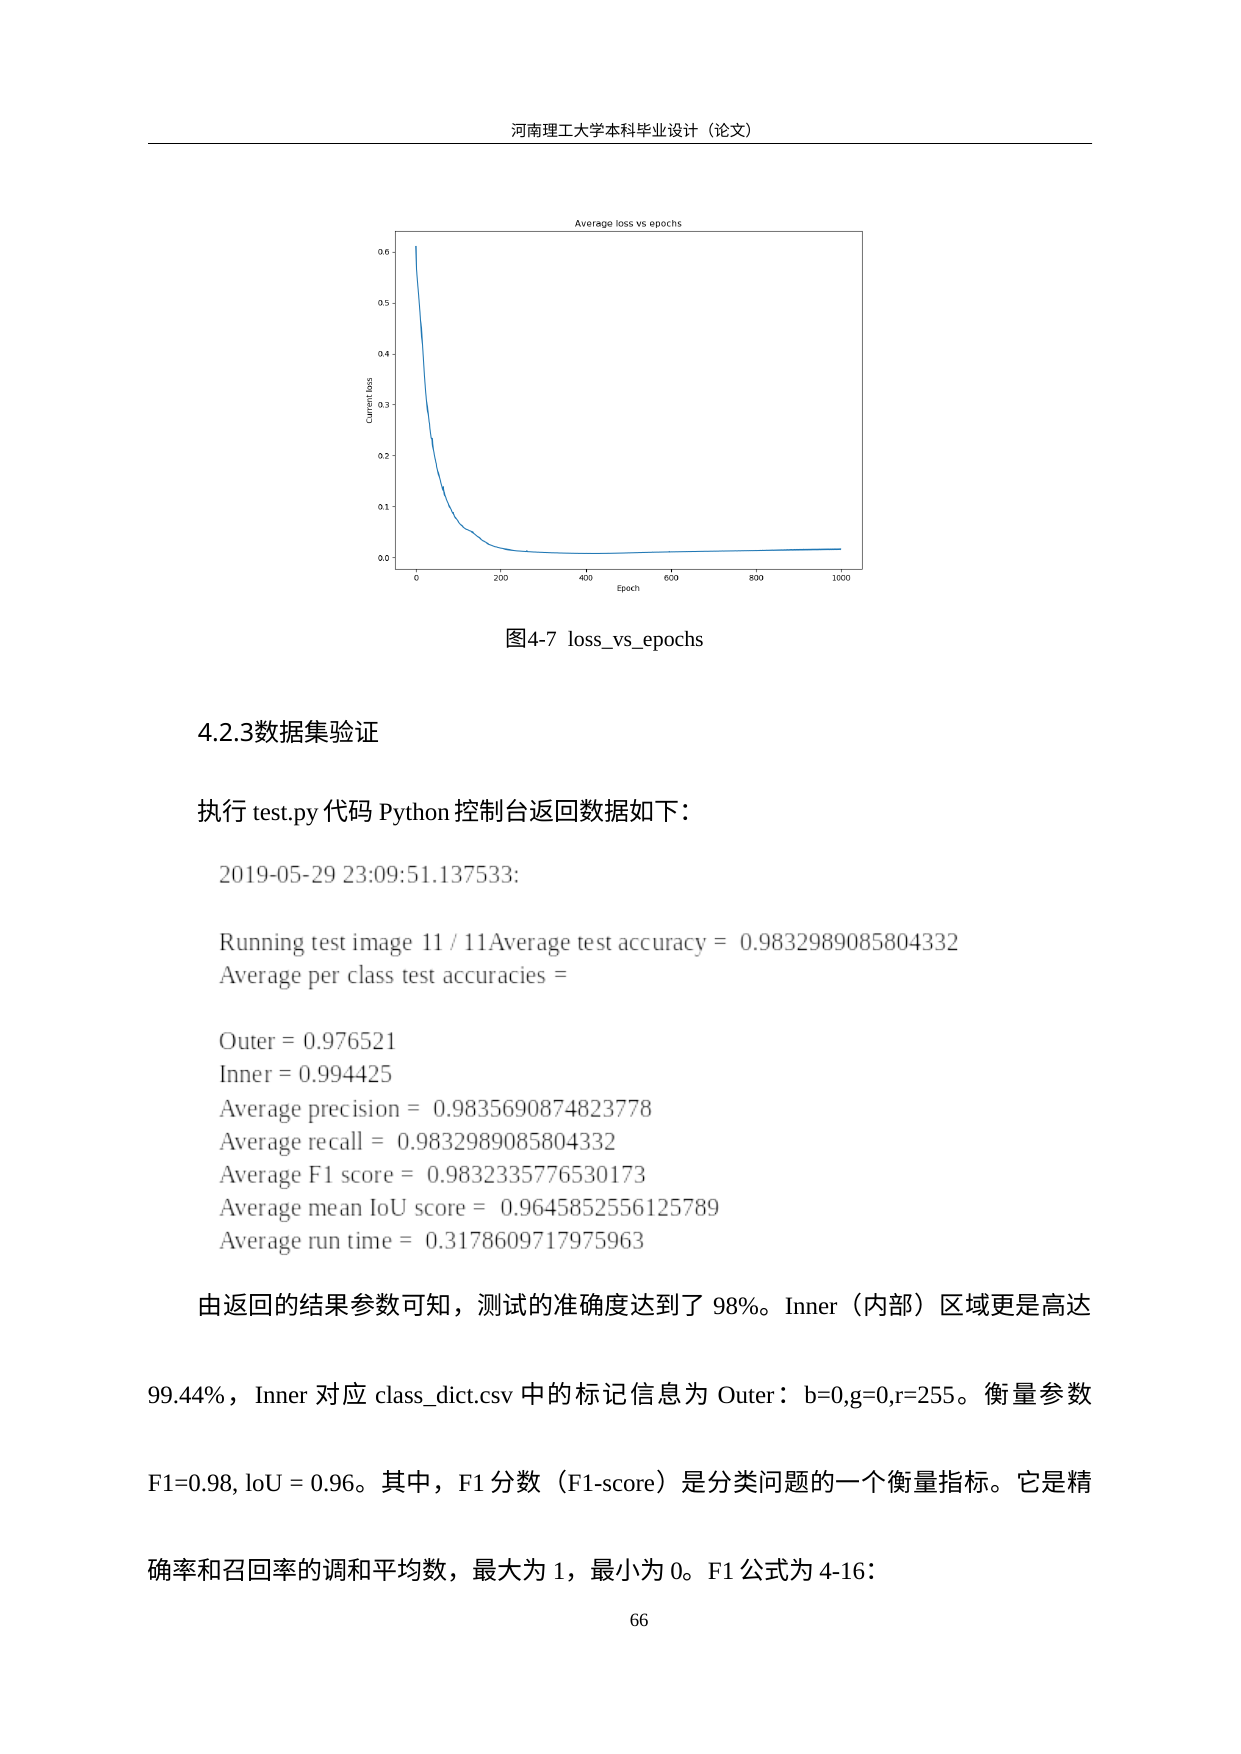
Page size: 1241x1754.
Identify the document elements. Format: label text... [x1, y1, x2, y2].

text loss_vs_epochs [148, 620, 1092, 654]
text 执行test.py代码Python控制台返回数据如下： [148, 775, 1092, 843]
text 由返回的结果参数可知，测试的准确度达到了98%。Inner（内部）区域更是高达99.44%，Inner对应class_dict.csv中的标记信息为Outer：b=0,g=0,r=255。衡量参数F1=0.98, loU = 0.96。其中，F1分数（F1-score）是分类问题的一个衡量指标。它是精确率和召回率的调和平均数，最大为1，最小为0。F1公式为4-16： [148, 1270, 1092, 1603]
subtitle 数据集验证 [148, 696, 1092, 764]
picture [319, 178, 922, 617]
